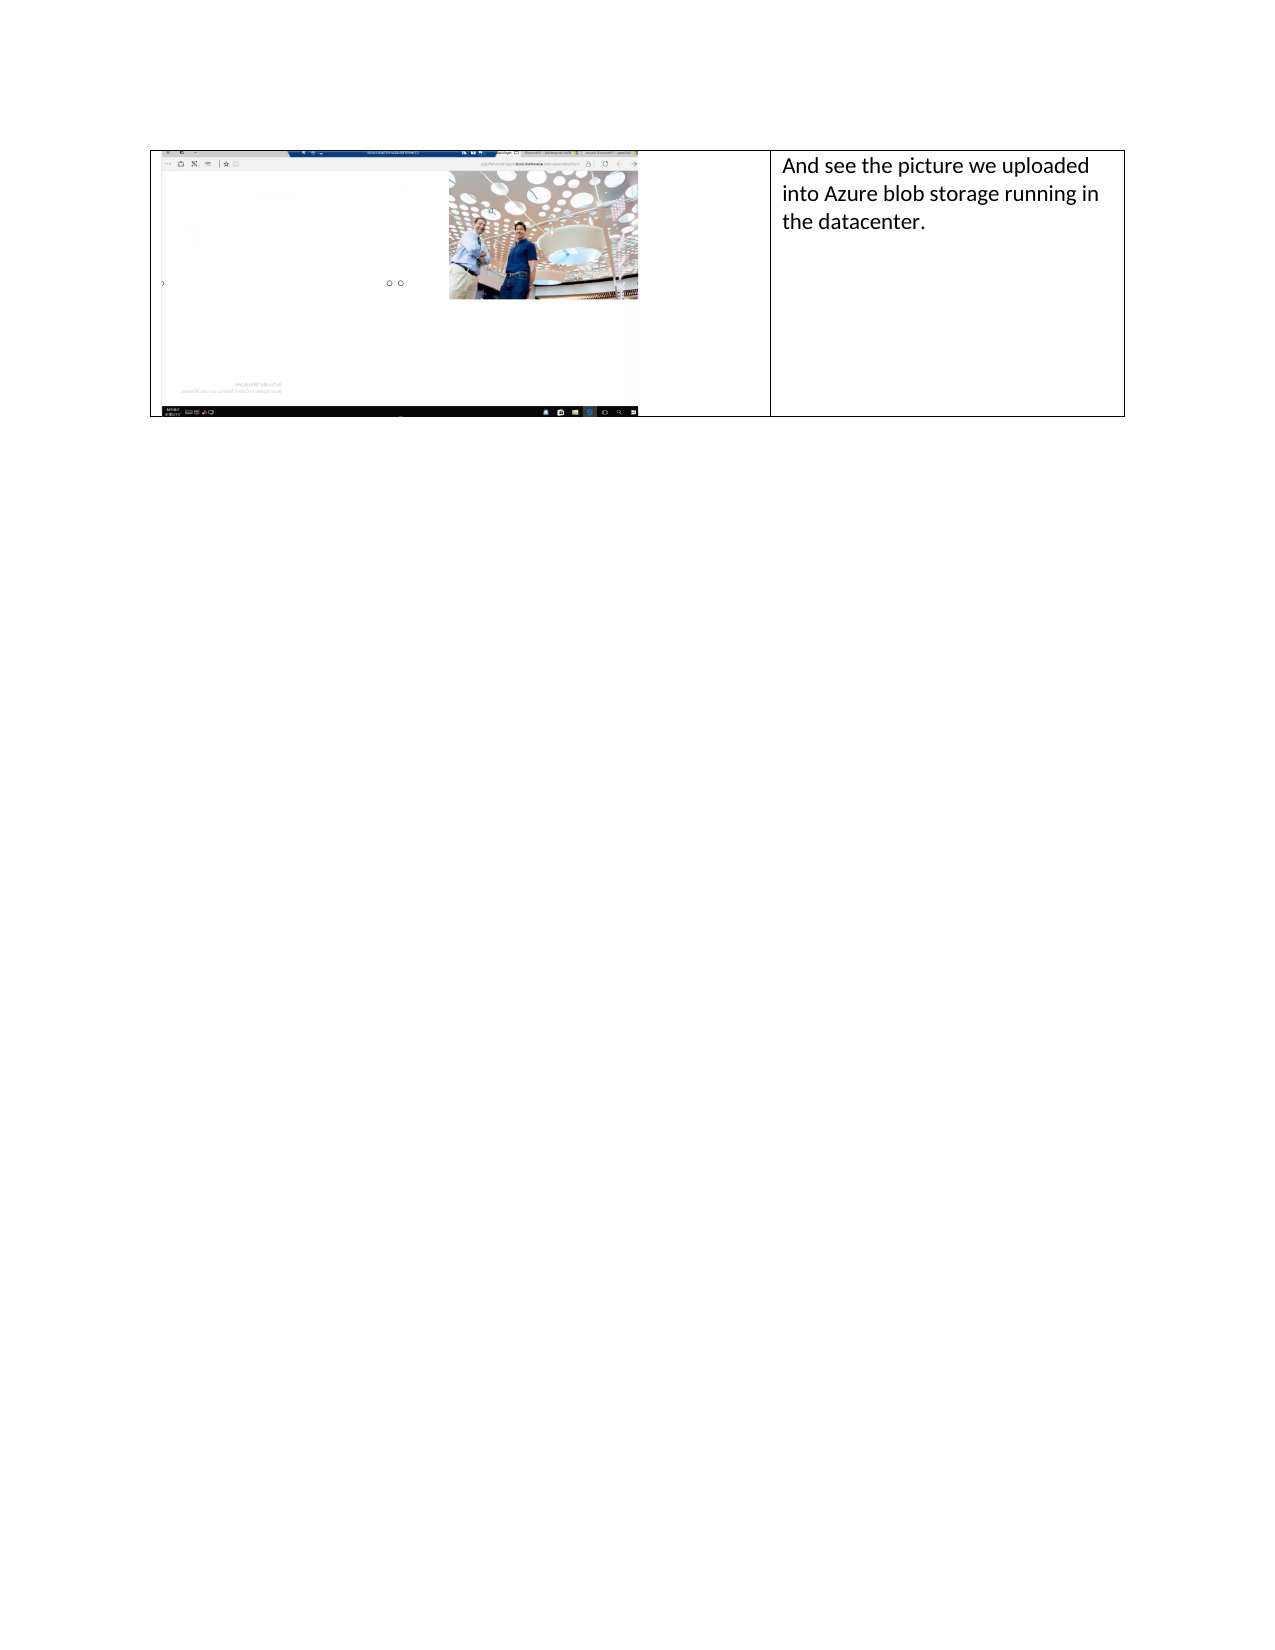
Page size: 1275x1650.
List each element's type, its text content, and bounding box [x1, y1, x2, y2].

table_cell And see the picture we uploaded into Azure blob storage running in the datacenter. [771, 151, 1124, 416]
table_cell [151, 151, 161, 416]
picture [161, 151, 639, 417]
table_cell [639, 151, 770, 416]
